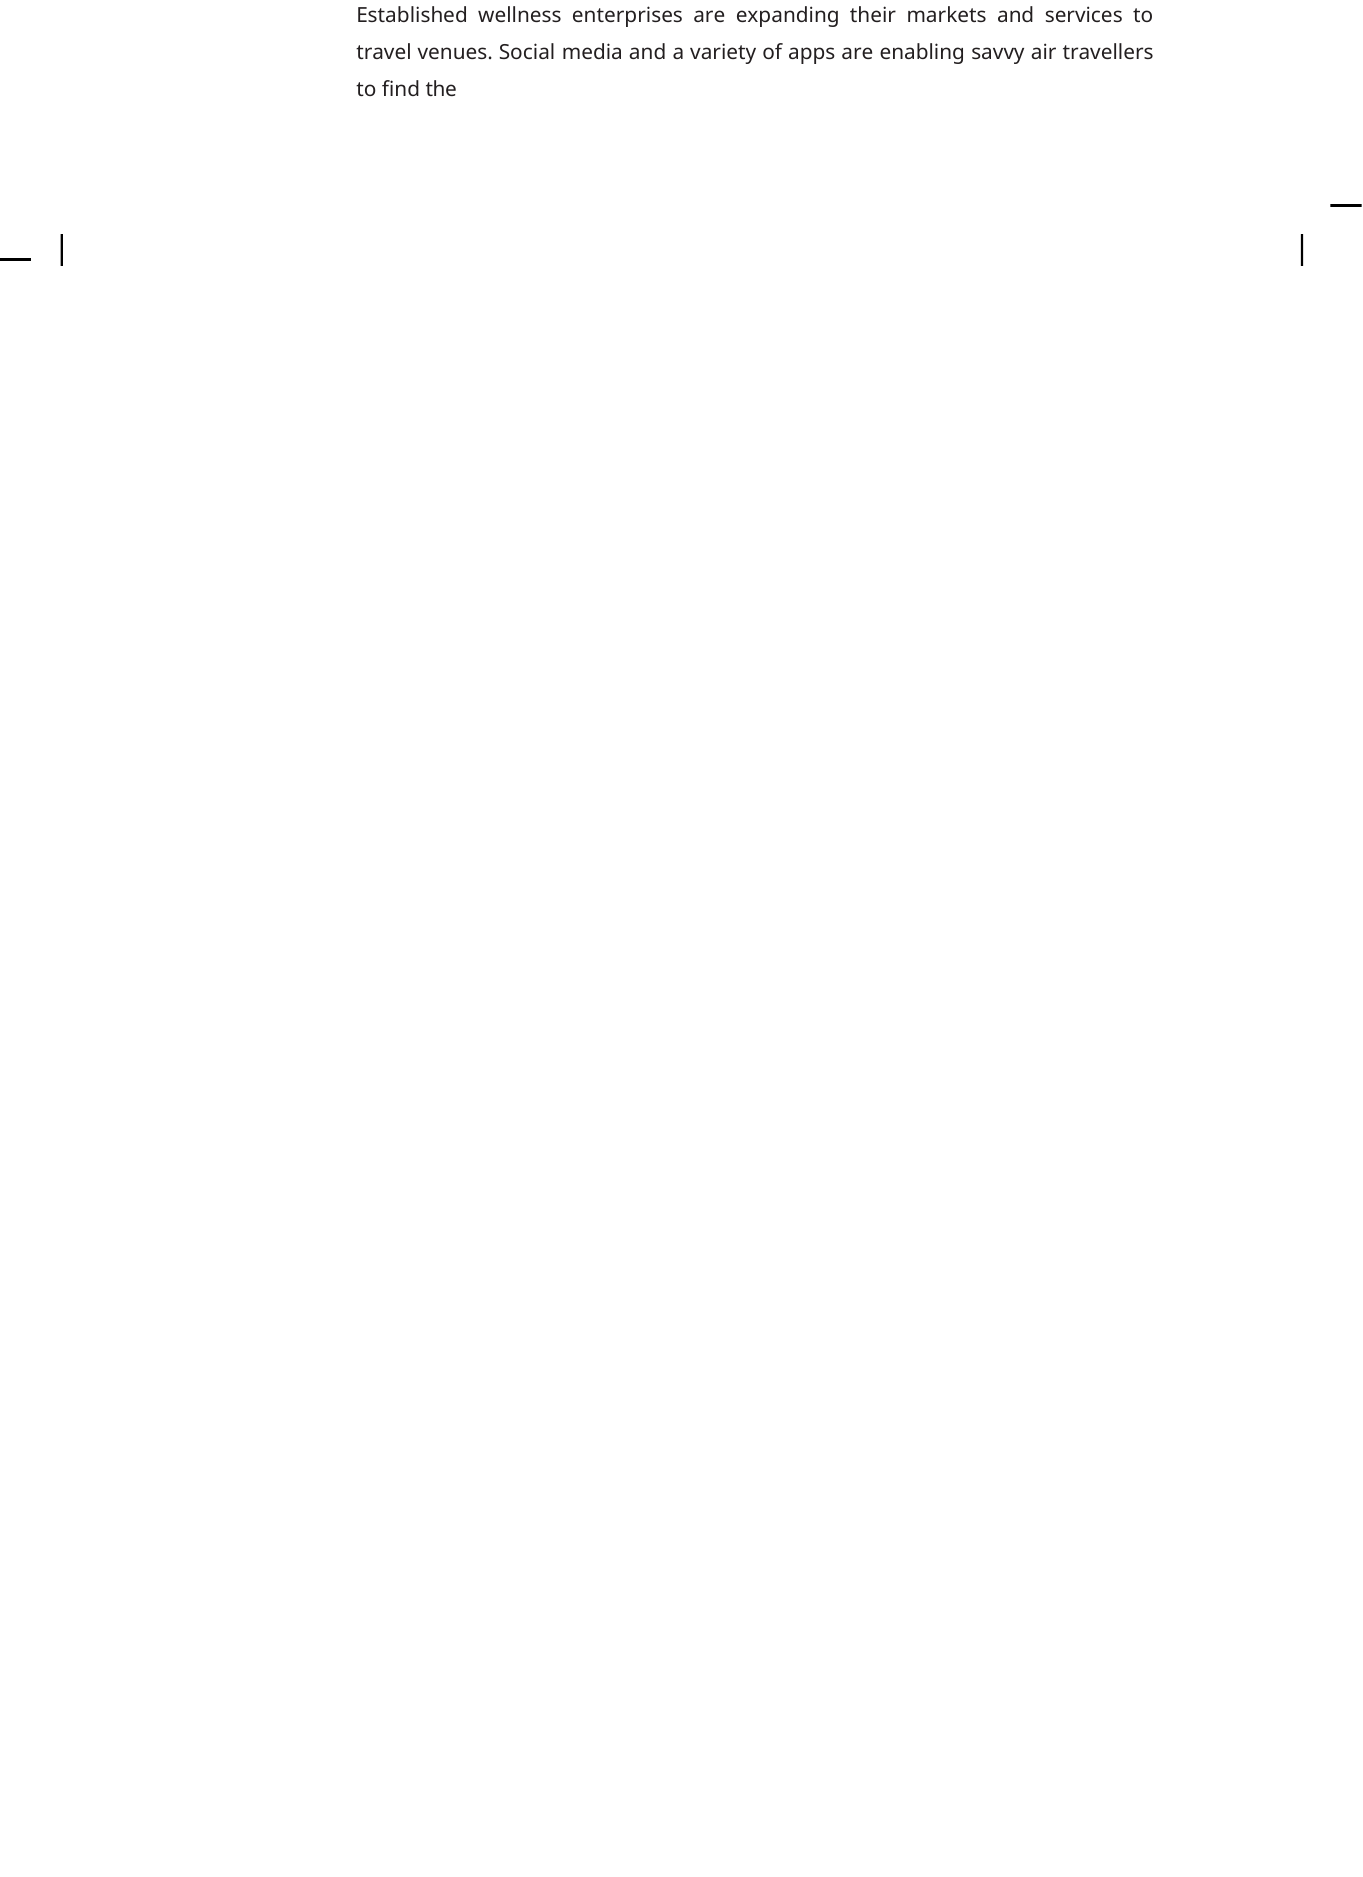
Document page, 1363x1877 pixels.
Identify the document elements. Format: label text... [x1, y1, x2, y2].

text Established wellness enterprises are expanding their markets and services to travel venues. Social media and a variety of apps are enabling savvy air travellers to find the [356, 0, 1154, 102]
picture [1300, 234, 1304, 266]
